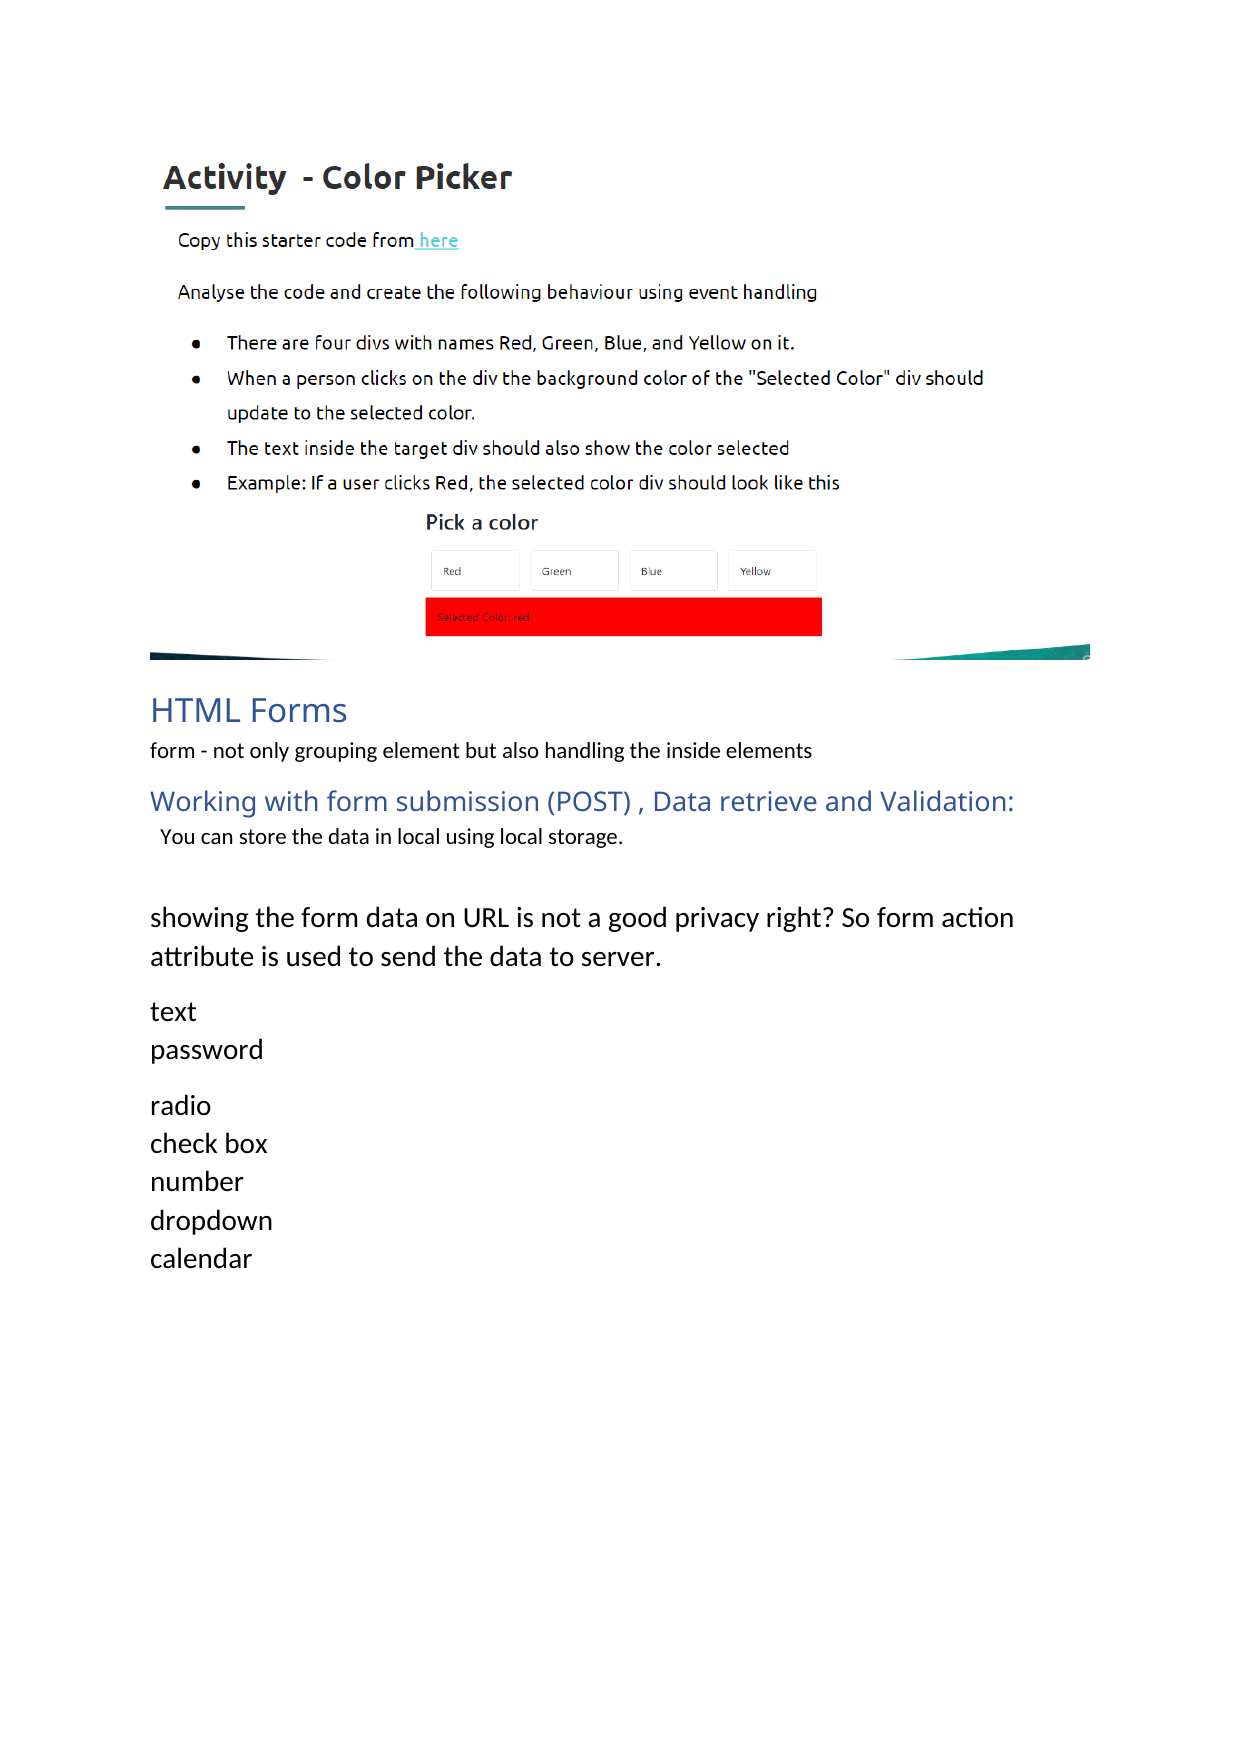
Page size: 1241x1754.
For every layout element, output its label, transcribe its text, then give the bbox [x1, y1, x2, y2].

text radio check box number dropdown calendar [150, 1087, 1090, 1276]
text You can store the data in local using local storage. [150, 822, 1090, 881]
picture [150, 150, 1091, 660]
subtitle HTML Forms [150, 687, 1090, 732]
text form - not only grouping element but also handling the inside elements [150, 736, 1090, 764]
subtitle Working with form submission (POST) , Data retrieve and Validation: [150, 783, 1090, 819]
text text password [150, 993, 1090, 1067]
text showing the form data on URL is not a good privacy right? So form action attribute is used to send the data to server. [150, 899, 1090, 973]
